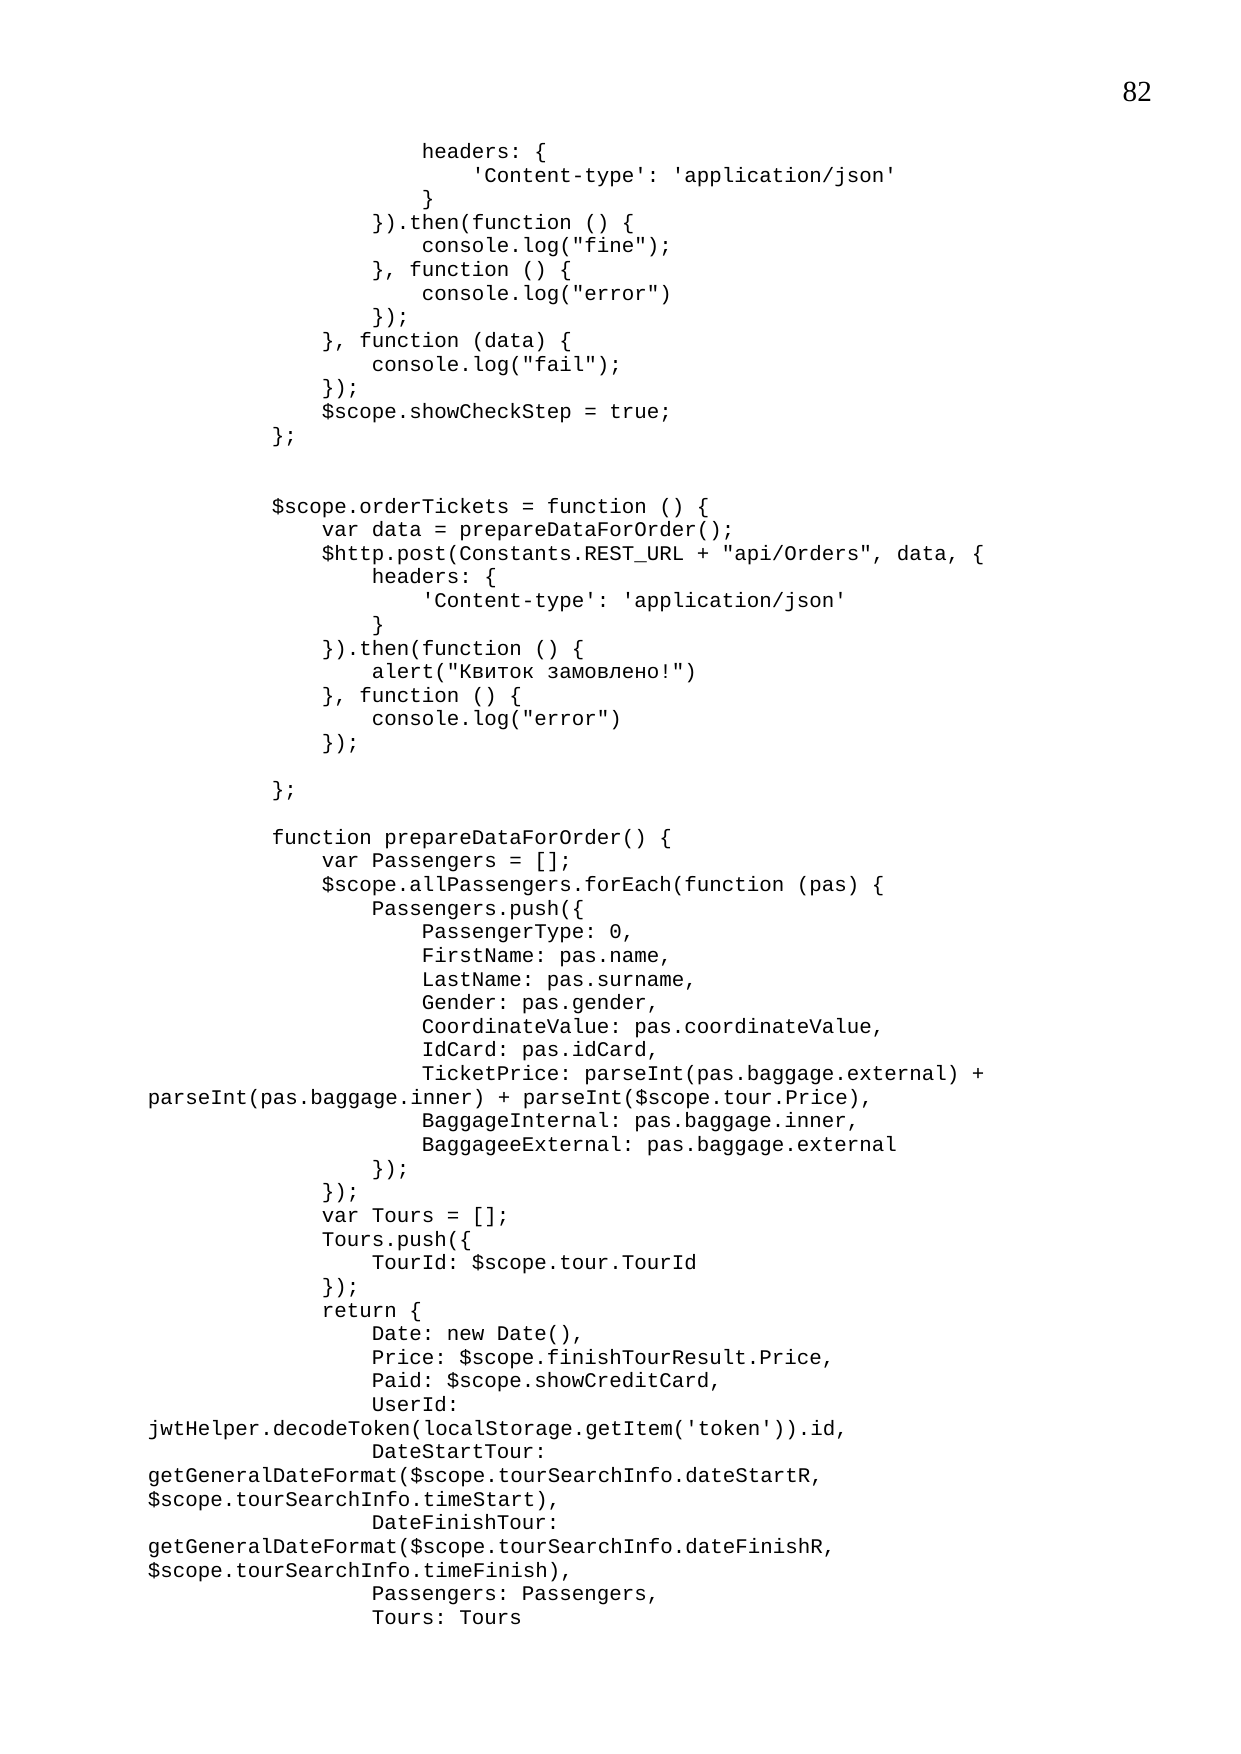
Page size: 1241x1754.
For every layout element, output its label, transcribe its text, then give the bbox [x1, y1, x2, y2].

text Tours.push({ [148, 1229, 1152, 1252]
text Price: $scope.finishTourResult.Price, [148, 1347, 1152, 1371]
text }); [148, 377, 1152, 401]
text }, function () { [148, 685, 1152, 708]
text BaggageeExternal: pas.baggage.external [148, 1134, 1152, 1158]
text function prepareDataForOrder() { [148, 827, 1152, 850]
text var data = prepareDataForOrder(); [148, 519, 1152, 543]
text Gender: pas.gender, [148, 992, 1152, 1016]
text FirstName: pas.name, [148, 945, 1152, 968]
text TicketPrice: parseInt(pas.baggage.external) + parseInt(pas.baggage.inner) + parseInt($scope.tour.Price), [148, 1063, 1152, 1110]
text }); [148, 1158, 1152, 1181]
text }); [148, 1276, 1152, 1299]
text }).then(function () { [148, 212, 1152, 236]
text console.log("fail"); [148, 354, 1152, 377]
text CoordinateValue: pas.coordinateValue, [148, 1016, 1152, 1039]
text Paid: $scope.showCreditCard, [148, 1371, 1152, 1394]
text }); [148, 306, 1152, 330]
text } [148, 188, 1152, 212]
text $scope.showCheckStep = true; [148, 401, 1152, 425]
text Passengers.push({ [148, 898, 1152, 921]
text }, function (data) { [148, 330, 1152, 354]
text var Passengers = []; [148, 850, 1152, 874]
text }; [148, 425, 1152, 448]
text LastName: pas.surname, [148, 968, 1152, 992]
text PassengerType: 0, [148, 921, 1152, 945]
text 'Content-type': 'application/json' [148, 164, 1152, 188]
text Tours: Tours [148, 1607, 1152, 1631]
text var Tours = []; [148, 1205, 1152, 1229]
text Date: new Date(), [148, 1323, 1152, 1347]
text } [148, 614, 1152, 637]
text $http.post(Constants.REST_URL + "api/Orders", data, { [148, 543, 1152, 567]
text UserId: jwtHelper.decodeToken(localStorage.getItem('token')).id, [148, 1394, 1152, 1441]
text headers: { [148, 141, 1152, 164]
text TourId: $scope.tour.TourId [148, 1252, 1152, 1276]
text console.log("error") [148, 708, 1152, 732]
text }; [148, 779, 1152, 803]
text $scope.orderTickets = function () { [148, 496, 1152, 519]
text }); [148, 732, 1152, 756]
text alert("Квиток замовлено!") [148, 661, 1152, 685]
text }, function () { [148, 259, 1152, 283]
text IdCard: pas.idCard, [148, 1039, 1152, 1063]
text 'Content-type': 'application/json' [148, 590, 1152, 614]
text return { [148, 1299, 1152, 1323]
text headers: { [148, 567, 1152, 590]
text Passengers: Passengers, [148, 1583, 1152, 1607]
text BaggageInternal: pas.baggage.inner, [148, 1110, 1152, 1134]
text DateStartTour: getGeneralDateFormat($scope.tourSearchInfo.dateStartR, $scope.tourSearchInfo.timeStart), [148, 1441, 1152, 1512]
text console.log("error") [148, 283, 1152, 306]
text console.log("fine"); [148, 236, 1152, 259]
text $scope.allPassengers.forEach(function (pas) { [148, 874, 1152, 898]
text }); [148, 1181, 1152, 1205]
text DateFinishTour: getGeneralDateFormat($scope.tourSearchInfo.dateFinishR, $scope.tourSearchInfo.timeFinish), [148, 1512, 1152, 1583]
text }).then(function () { [148, 637, 1152, 661]
